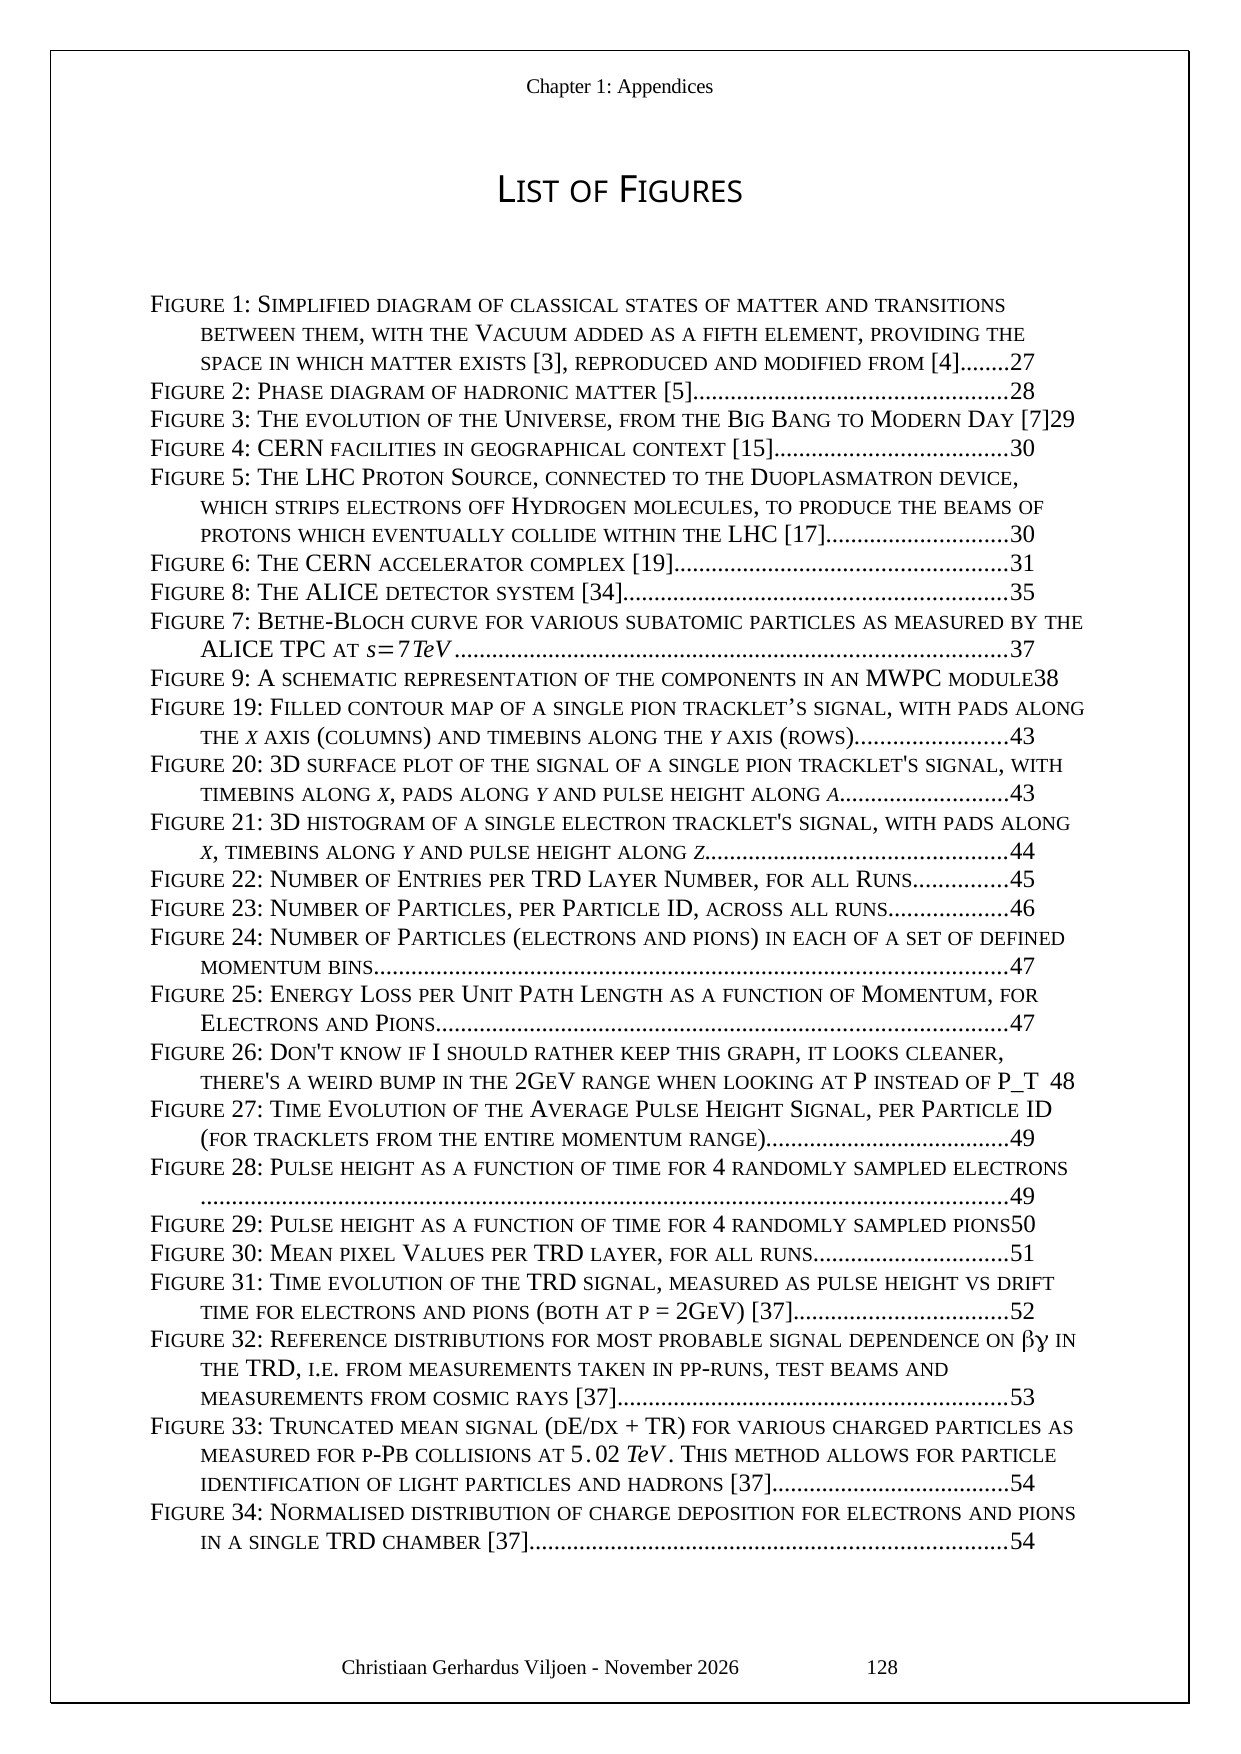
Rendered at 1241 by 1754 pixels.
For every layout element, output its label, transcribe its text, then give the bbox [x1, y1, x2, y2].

text Figure 21: 3D histogram of a single electron tracklet's signal, with pads along x, timebins along y and pulse height along z. 44 [150, 807, 1089, 864]
text Figure 27: Time Evolution of the Average Pulse Height Signal, per Particle ID (for tracklets from the entire momentum range) 49 [150, 1094, 1089, 1152]
text Figure 24: Number of Particles (electrons and pions) in each of a set of defined momentum bins 47 [150, 922, 1089, 979]
text Figure 9: A schematic representation of the components in an MWPC module 38 [150, 663, 1089, 692]
text Figure 2: Phase diagram of hadronic matter [5] 28 [150, 376, 1089, 404]
text Figure 28: Pulse height as a function of time for 4 randomly sampled electrons 49 [150, 1152, 1089, 1209]
text Figure 3: The evolution of the Universe, from the Big Bang to Modern Day [7] 29 [150, 404, 1089, 433]
text Figure 31: Time evolution of the TRD signal, measured as pulse height vs drift time for electrons and pions (both at p = 2GeV) [37]. 52 [150, 1267, 1089, 1324]
text Figure 5: The LHC Proton Source, connected to the Duoplasmatron device, which strips electrons off Hydrogen molecules, to produce the beams of protons which eventually collide within the LHC [17] 30 [150, 462, 1089, 548]
text Figure 32: Reference distributions for most probable signal dependence on in the TRD, i.e. from measurements taken in pp-runs, test beams and measurements from cosmic rays [37]. 53 [150, 1324, 1089, 1411]
text Figure 33: Truncated mean signal (dE/dx + TR) for various charged particles as measured for p-Pb collisions at . This method allows for particle identification of light particles and hadrons [37]. 54 [150, 1411, 1089, 1497]
text Figure 19: Filled contour map of a single pion tracklet’s signal, with pads along the x axis (columns) and timebins along the y axis (rows) 43 [150, 692, 1089, 749]
text Figure 20: 3D surface plot of the signal of a single pion tracklet's signal, with timebins along x, pads along y and pulse height along a. 43 [150, 749, 1089, 807]
text Figure 8: The ALICE detector system [34] 35 [150, 577, 1089, 606]
text Figure 4: CERN facilities in geographical context [15]. 30 [150, 433, 1089, 462]
text Figure 23: Number of Particles, per Particle ID, across all runs 46 [150, 893, 1089, 922]
text Figure 25: Energy Loss per Unit Path Length as a function of Momentum, for Electrons and Pions 47 [150, 979, 1089, 1037]
text Figure 34: Normalised distribution of charge deposition for electrons and pions in a single TRD chamber [37]. 54 [150, 1497, 1089, 1554]
text Figure 29: Pulse height as a function of time for 4 randomly sampled pions 50 [150, 1209, 1089, 1238]
subtitle List of Figures [150, 162, 1089, 213]
text Figure 26: Don't know if I should rather keep this graph, it looks cleaner, there's a weird bump in the 2GeV range when looking at P instead of P_T 48 [150, 1037, 1089, 1094]
text Figure 22: Number of Entries per TRD Layer Number, for all Runs 45 [150, 864, 1089, 893]
text Figure 6: The CERN accelerator complex [19]. 31 [150, 548, 1089, 577]
text Figure 1: Simplified diagram of classical states of matter and transitions between them, with the Vacuum added as a fifth element, providing the space in which matter exists [3], reproduced and modified from [4]. 27 [150, 289, 1089, 376]
text Figure 30: Mean pixel Values per TRD layer, for all runs 51 [150, 1238, 1089, 1267]
text Figure 7: Bethe-Bloch curve for various subatomic particles as measured by the ALICE TPC at 37 [150, 606, 1089, 663]
